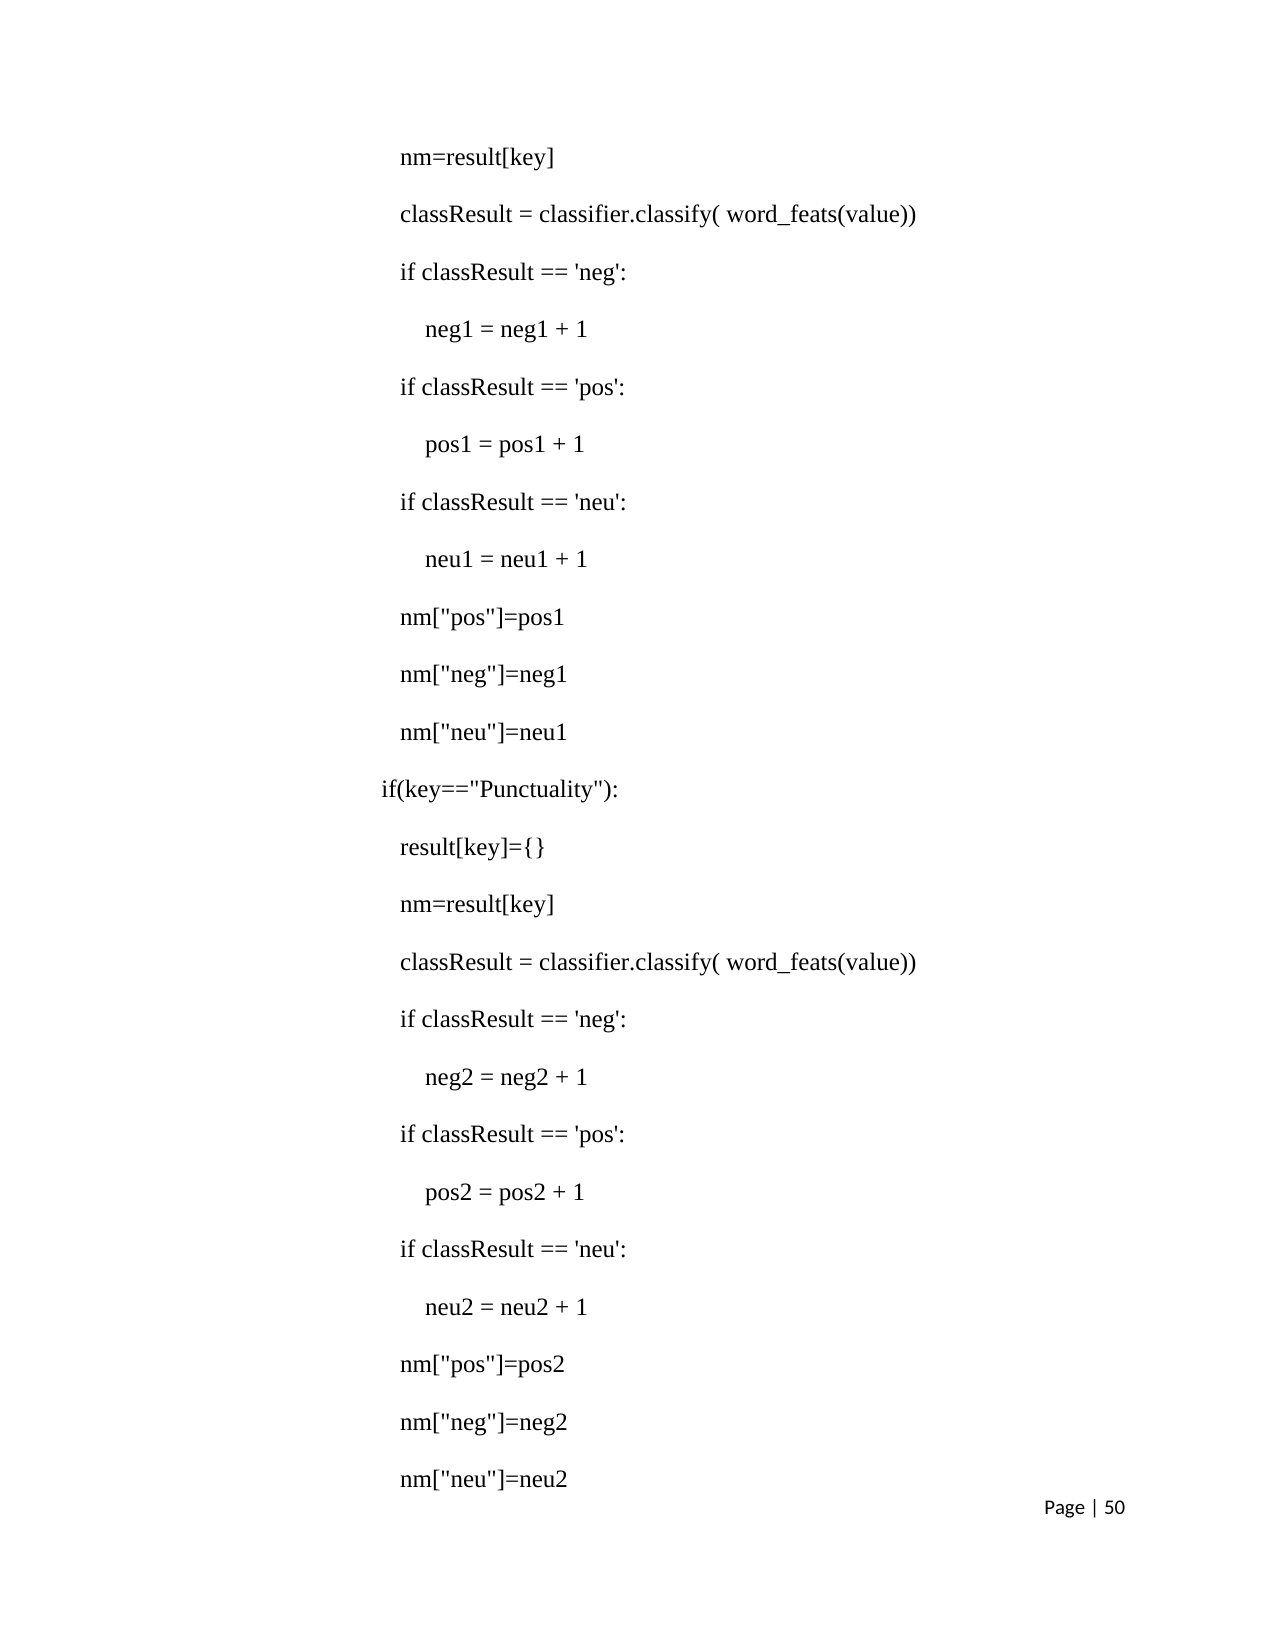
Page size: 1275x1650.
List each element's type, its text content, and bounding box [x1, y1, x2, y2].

text if classResult == 'pos': [225, 1119, 1125, 1148]
text neg1 = neg1 + 1 [225, 314, 1125, 343]
text nm["pos"]=pos2 [225, 1349, 1125, 1378]
text if classResult == 'neg': [225, 257, 1125, 286]
text pos1 = pos1 + 1 [225, 429, 1125, 458]
text nm["pos"]=pos1 [225, 602, 1125, 631]
text nm["neu"]=neu1 [225, 717, 1125, 746]
text if(key=="Punctuality"): [225, 774, 1125, 803]
text neg2 = neg2 + 1 [225, 1062, 1125, 1091]
text nm=result[key] [225, 889, 1125, 918]
text result[key]={} [225, 832, 1125, 861]
text if classResult == 'neu': [225, 487, 1125, 516]
text if classResult == 'neg': [225, 1004, 1125, 1033]
text if classResult == 'neu': [225, 1234, 1125, 1263]
text nm["neg"]=neg1 [225, 659, 1125, 688]
text classResult = classifier.classify( word_feats(value)) [225, 947, 1125, 976]
text nm["neg"]=neg2 [225, 1407, 1125, 1436]
text nm=result[key] [225, 142, 1125, 171]
text neu2 = neu2 + 1 [225, 1292, 1125, 1321]
text if classResult == 'pos': [225, 372, 1125, 401]
text pos2 = pos2 + 1 [225, 1177, 1125, 1206]
text classResult = classifier.classify( word_feats(value)) [225, 199, 1125, 228]
text nm["neu"]=neu2 [225, 1464, 1125, 1493]
text neu1 = neu1 + 1 [225, 544, 1125, 573]
